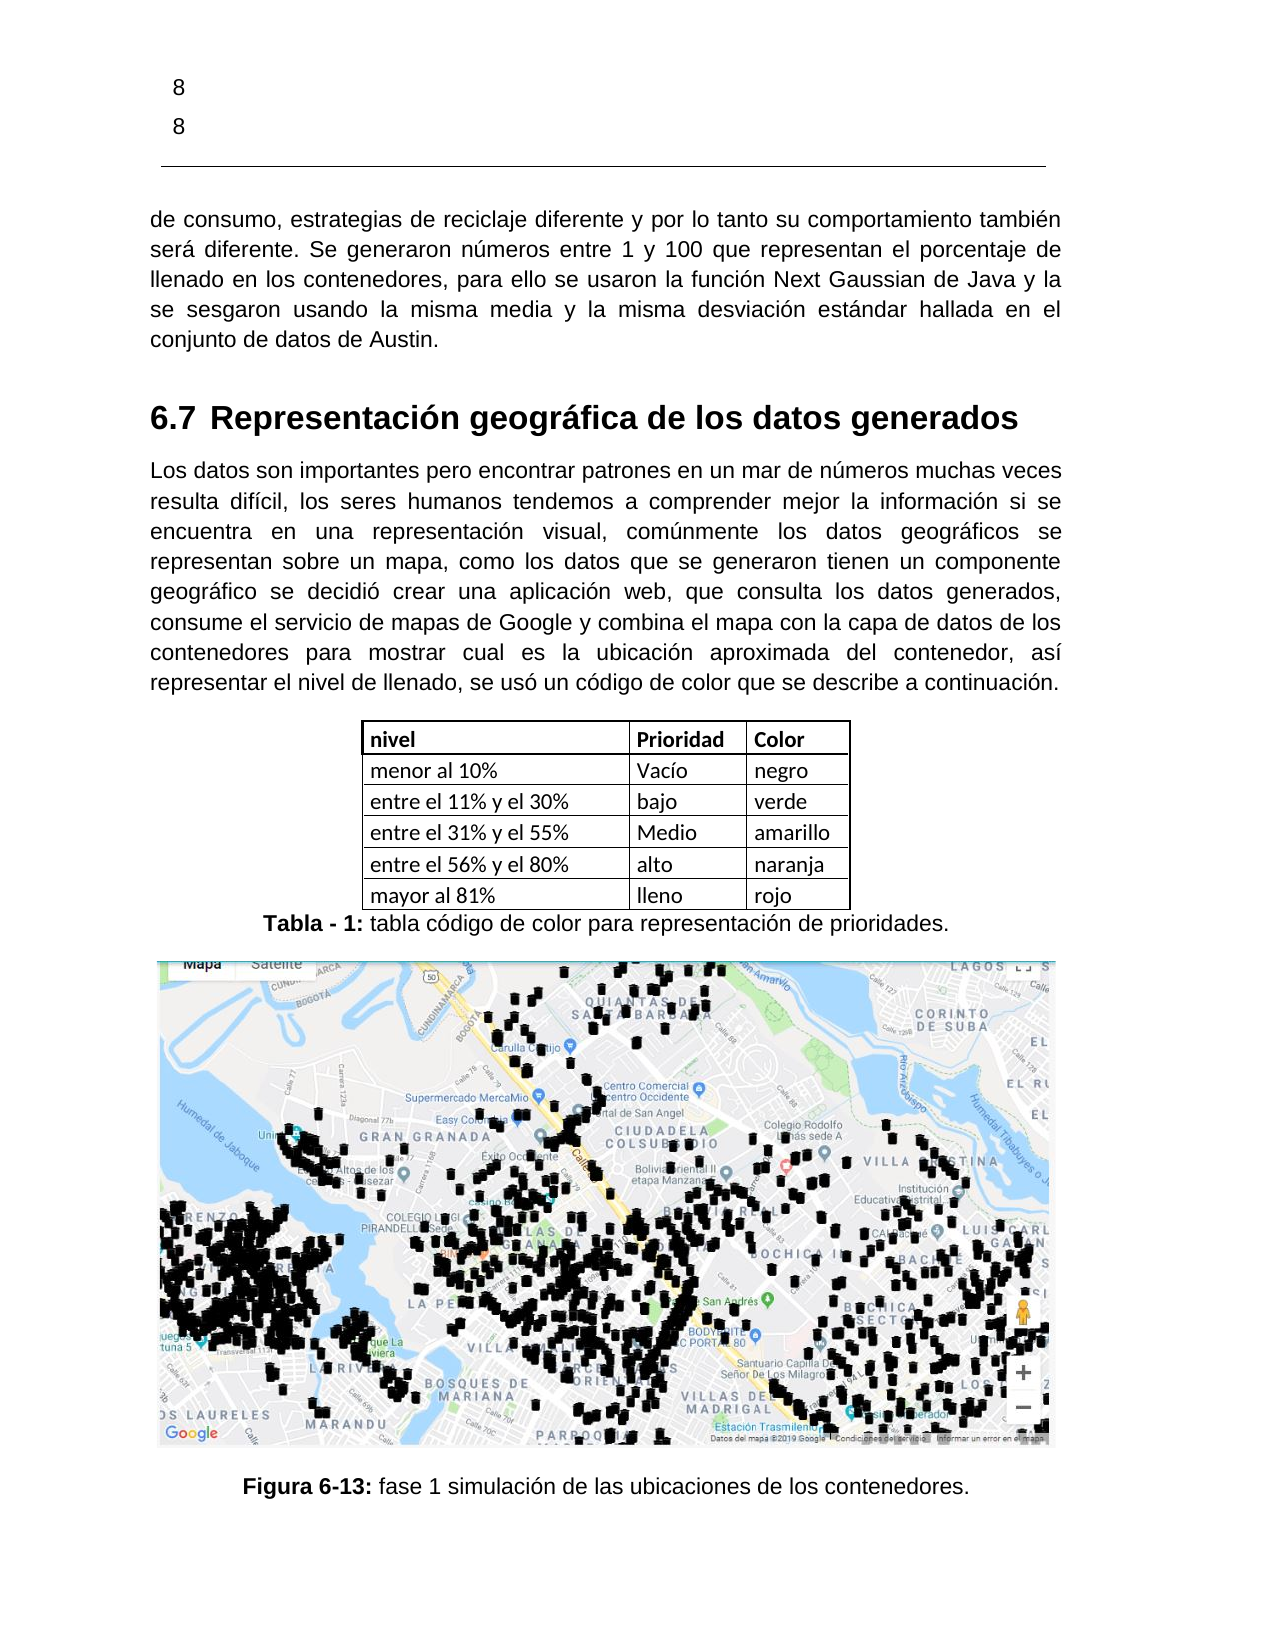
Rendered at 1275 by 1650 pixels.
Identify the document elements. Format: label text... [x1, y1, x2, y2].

table_header Color [747, 722, 849, 753]
table_cell naranja [747, 847, 849, 878]
picture [156, 961, 1056, 1448]
table_header Prioridad [630, 722, 746, 753]
table_cell negro [747, 753, 849, 784]
table_cell amarillo [747, 815, 849, 847]
table_cell entre el 31% y el 55% [363, 815, 629, 847]
table_cell menor al 10% [363, 755, 629, 784]
table_cell Vacío [630, 755, 746, 784]
table_cell mayor al 81% [363, 878, 629, 909]
table_cell rojo [747, 878, 849, 909]
table_cell verde [747, 784, 849, 815]
table_cell entre el 11% y el 30% [363, 784, 629, 815]
subtitle Representación geográfica de los datos generados [150, 398, 1062, 437]
table_cell bajo [630, 785, 746, 815]
table_cell entre el 56% y el 80% [363, 847, 629, 878]
table_cell lleno [630, 879, 746, 909]
table_cell alto [630, 848, 746, 878]
text Figura 6-13: fase 1 simulación de las ubicaciones de los contenedores. [150, 1473, 1062, 1499]
text Tabla - 1: tabla código de color para representación de prioridades. [150, 910, 1062, 936]
table_header nivel [364, 722, 629, 753]
table_cell Medio [630, 816, 746, 847]
text Los datos son importantes pero encontrar patrones en un mar de números muchas veces resulta difícil, los seres humanos tendemos a comprender mejor la información si se encuentra en una representación visual, comúnmente los datos geográficos se representan sobre un mapa, como los datos que se generaron tienen un componente geográfico se decidió crear una aplicación web, que consulta los datos generados, consume el servicio de mapas de Google y combina el mapa con la capa de datos de los contenedores para mostrar cual es la ubicación aproximada del contenedor, así representar el nivel de llenado, se usó un código de color que se describe a continuación. [150, 457, 1062, 695]
